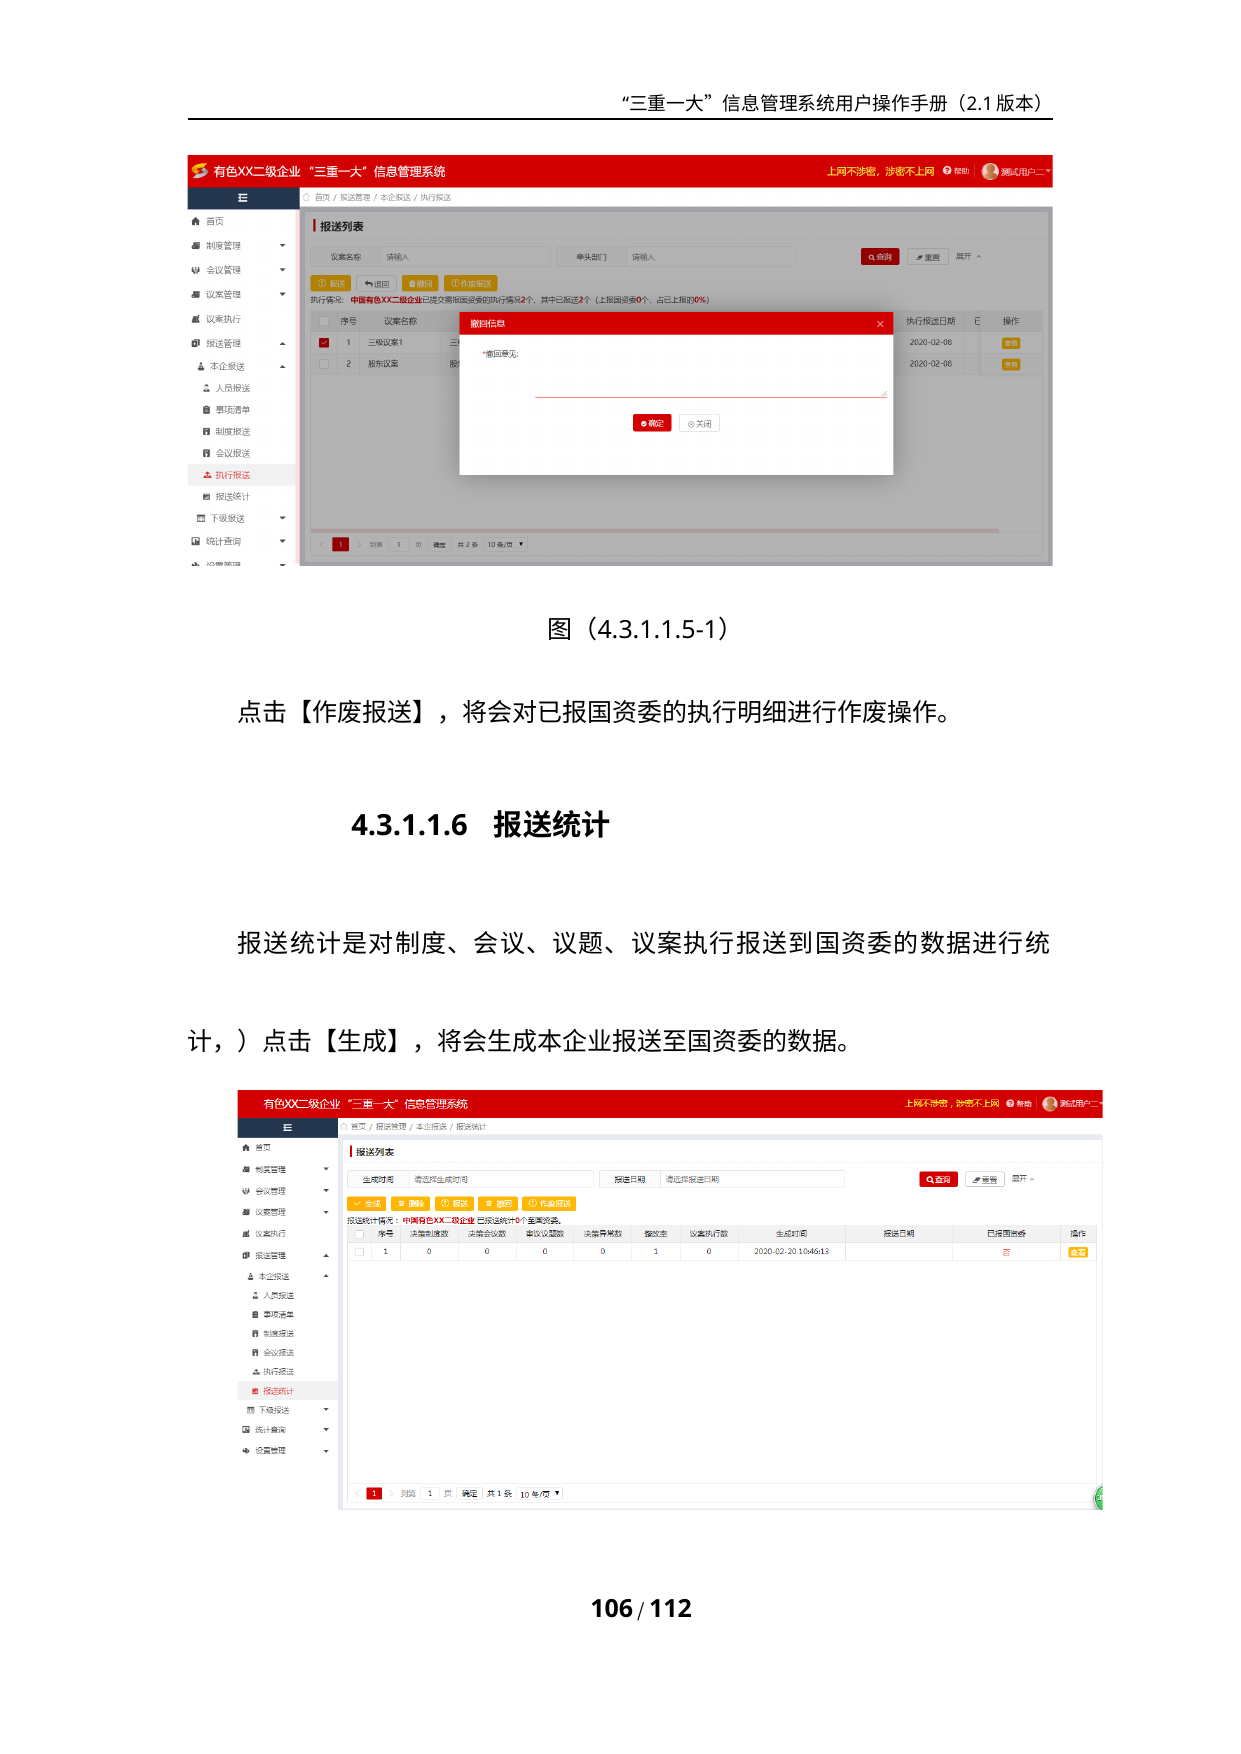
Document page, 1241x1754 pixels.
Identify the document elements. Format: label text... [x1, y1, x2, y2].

picture [237, 1090, 1103, 1510]
picture [187, 155, 1053, 566]
text 图（4.3.1.1.5-1） [187, 595, 1053, 660]
subtitle 报送统计 [292, 790, 1053, 855]
text 报送统计是对制度、会议、议题、议案执行报送到国资委的数据进行统计，）点击【生成】，将会生成本企业报送至国资委的数据。 [187, 909, 1053, 1072]
text 点击【作废报送】，将会对已报国资委的执行明细进行作废操作。 [187, 678, 1053, 743]
